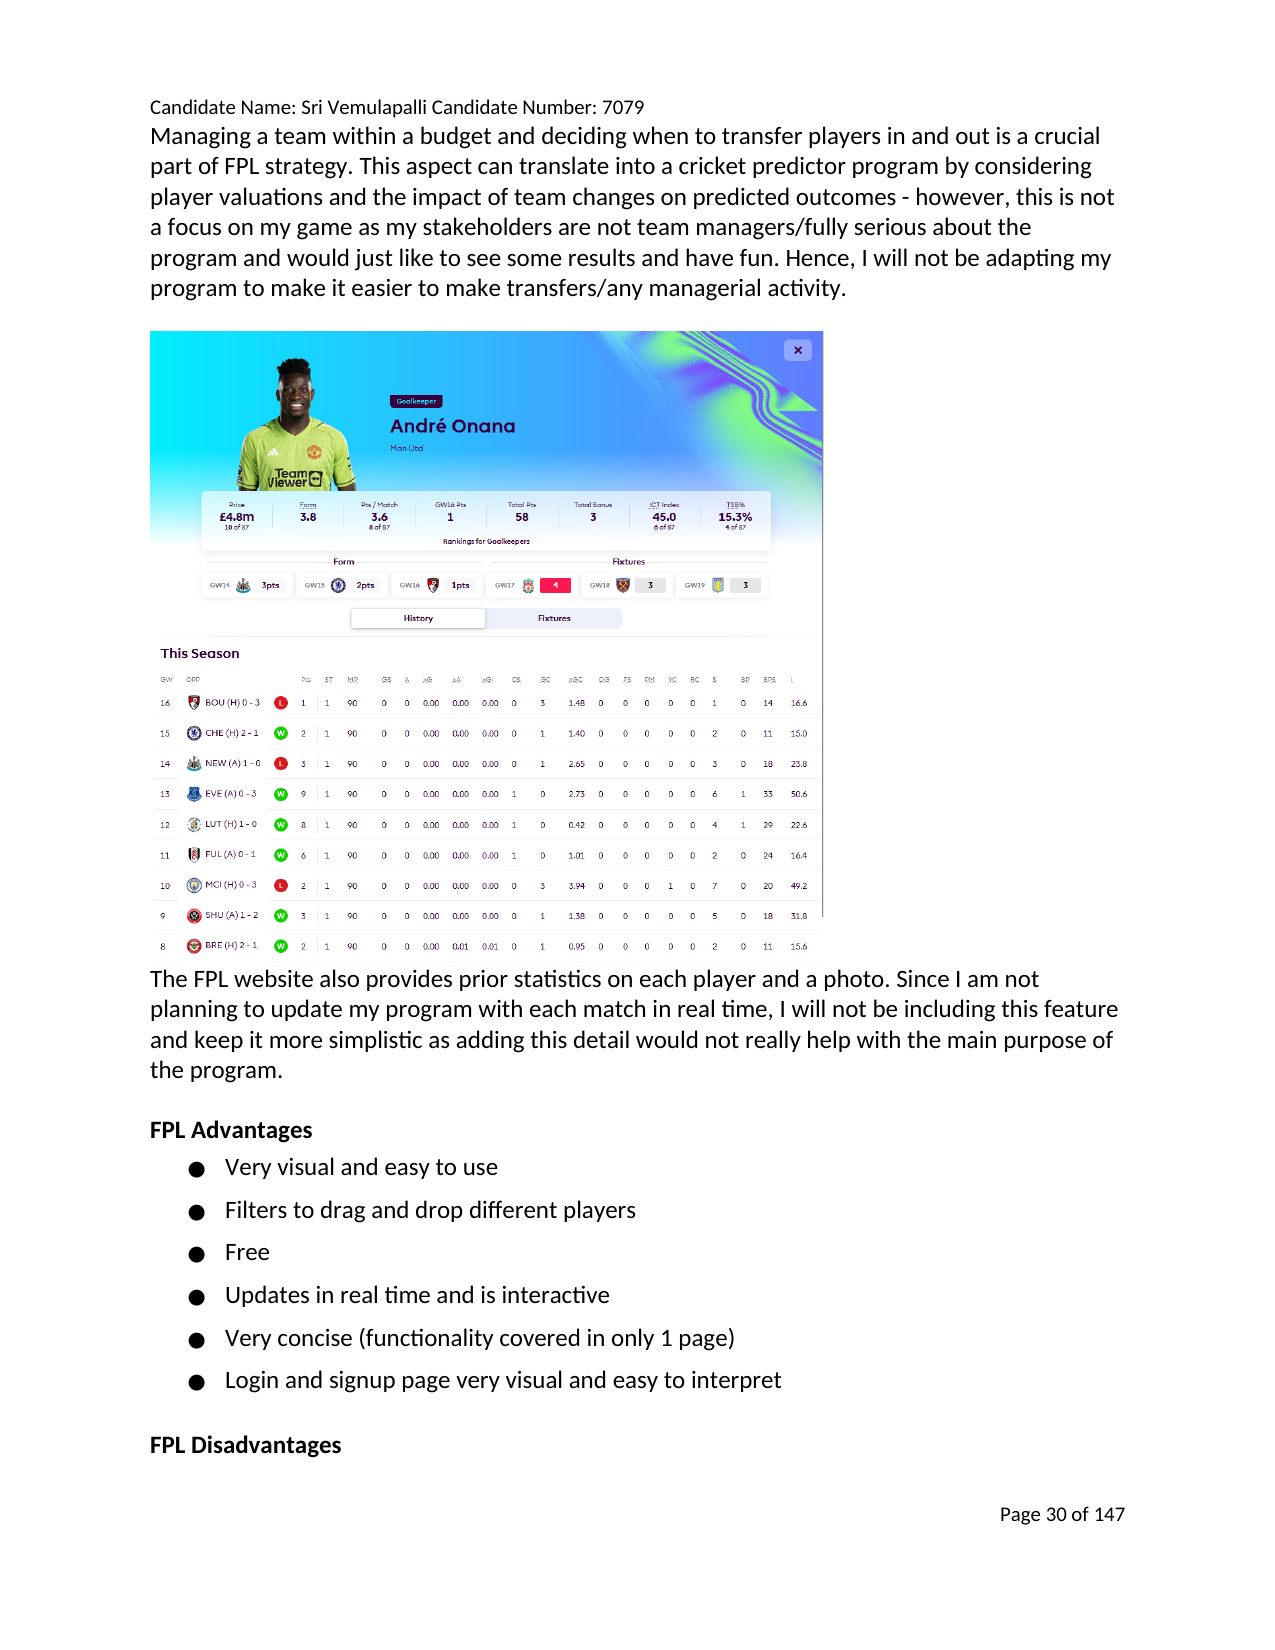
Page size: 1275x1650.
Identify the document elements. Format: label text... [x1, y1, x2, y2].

text FPL Disadvantages [150, 1429, 1125, 1460]
list Very concise (functionality covered in only 1 page) [187, 1315, 1125, 1358]
list Updates in real time and is interactive [187, 1273, 1125, 1315]
list Filters to drag and drop different players [187, 1187, 1125, 1230]
text Managing a team within a budget and deciding when to transfer players in and out is a crucial part of FPL strategy. This aspect can translate into a cricket predictor program by considering player valuations and the impact of team changes on predicted outcomes - however, this is not a focus on my game as my stakeholders are not team managers/fully serious about the program and would just like to see some results and have fun. Hence, I will not be adapting my program to make it easier to make transfers/any managerial activity. [150, 120, 1125, 303]
text FPL Advantages [150, 1114, 1125, 1144]
list Free [187, 1230, 1125, 1273]
list Very visual and easy to use [187, 1144, 1125, 1187]
picture [150, 331, 824, 964]
list Login and signup page very visual and easy to interpret [187, 1358, 1125, 1401]
text The FPL website also provides prior statistics on each player and a photo. Since I am not planning to update my program with each match in real time, I will not be including this feature and keep it more simplistic as adding this detail would not really help with the main purpose of the program. [150, 963, 1125, 1085]
